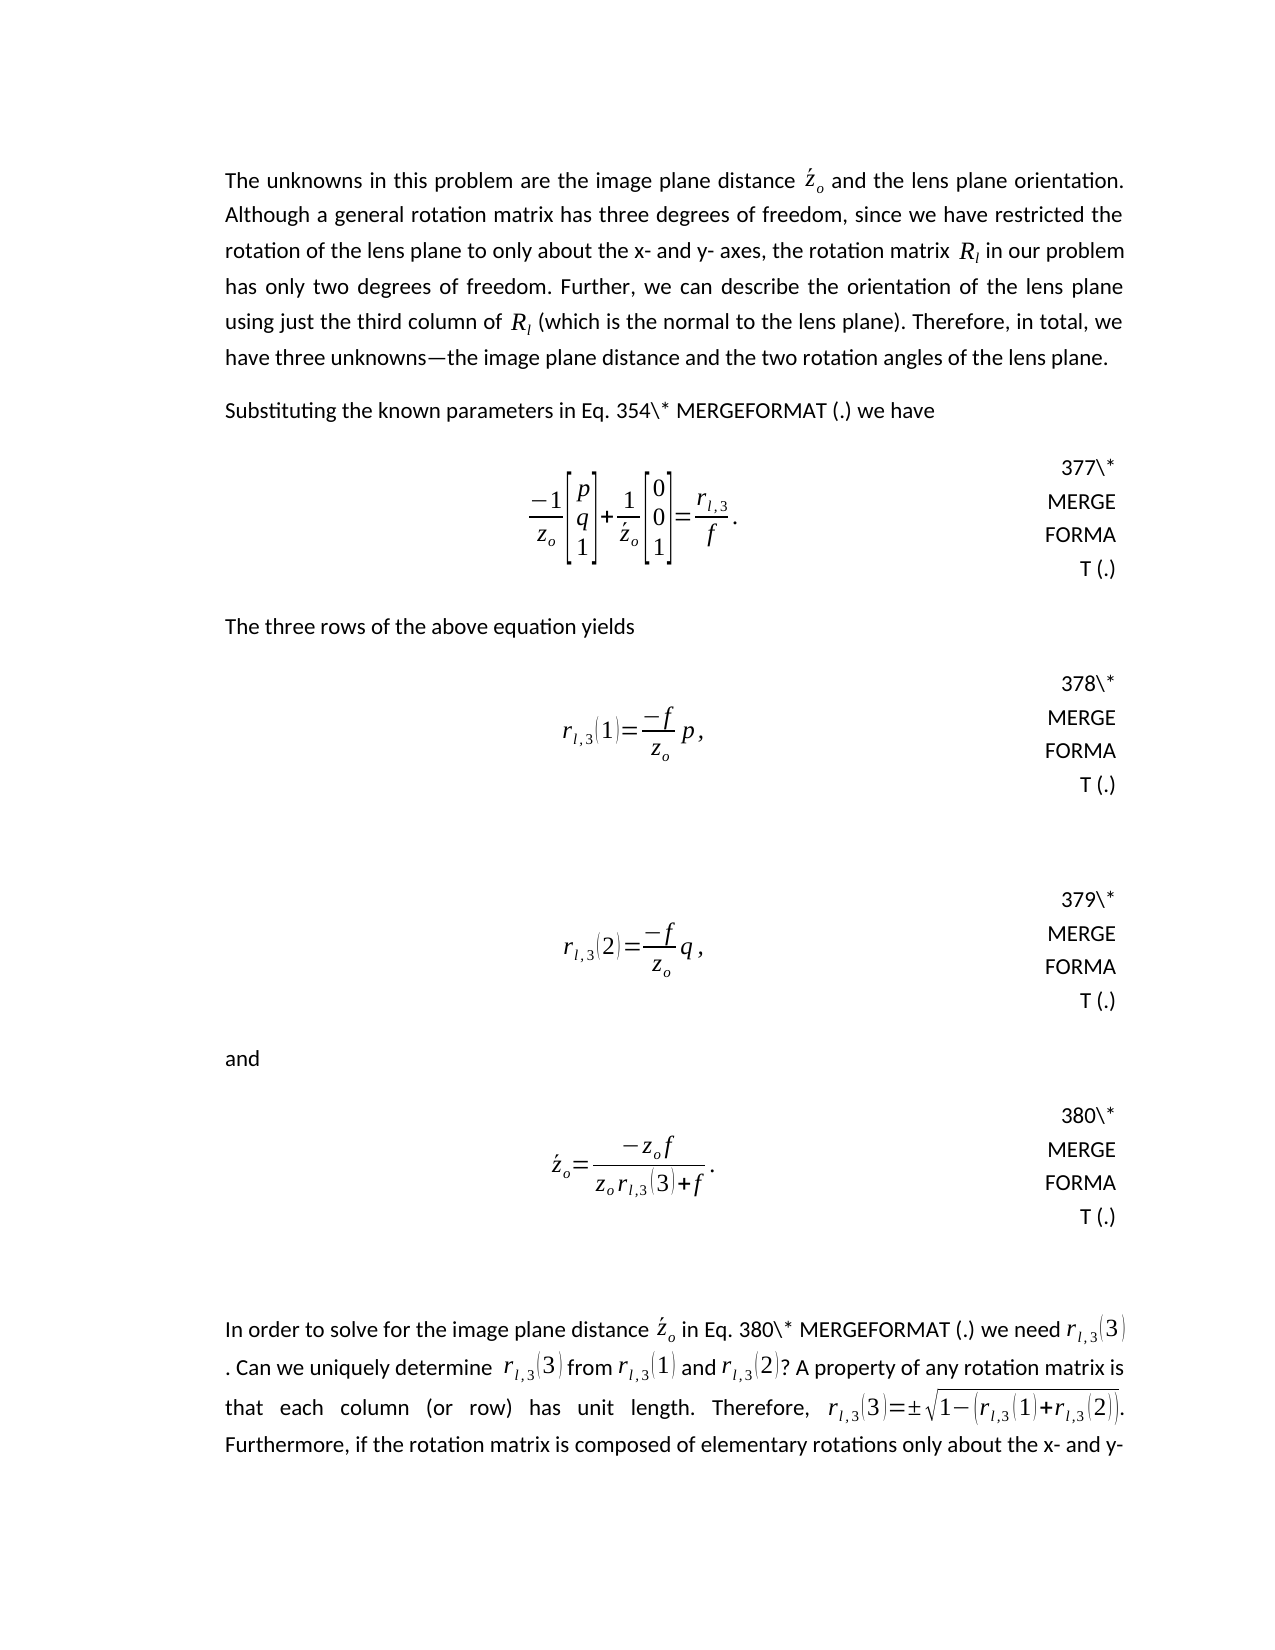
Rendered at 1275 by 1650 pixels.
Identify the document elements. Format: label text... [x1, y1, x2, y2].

text The unknowns in this problem are the image plane distance and the lens plane orientation. Although a general rotation matrix has three degrees of freedom, since we have restricted the rotation of the lens plane to only about the x- and y- axes, the rotation matrix in our problem has only two degrees of freedom. Further, we can describe the orientation of the lens plane using just the third column of (which is the normal to the lens plane). Therefore, in total, we have three unknowns—the image plane distance and the two rotation angles of the lens plane. [225, 165, 1125, 371]
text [225, 1313, 1125, 1458]
text The three rows of the above equation yields [225, 612, 1125, 640]
table_header [1042, 1097, 1116, 1260]
table_header [225, 881, 1042, 1044]
table_header [225, 449, 1042, 612]
text and [225, 1044, 1125, 1072]
text Substituting the known parameters in Eq. (3.54) we have [225, 396, 1125, 424]
table_header [225, 1097, 1042, 1260]
table_header [1042, 881, 1116, 1044]
table_header [1042, 449, 1116, 612]
table_header [1042, 665, 1116, 828]
table_header [225, 665, 1042, 828]
